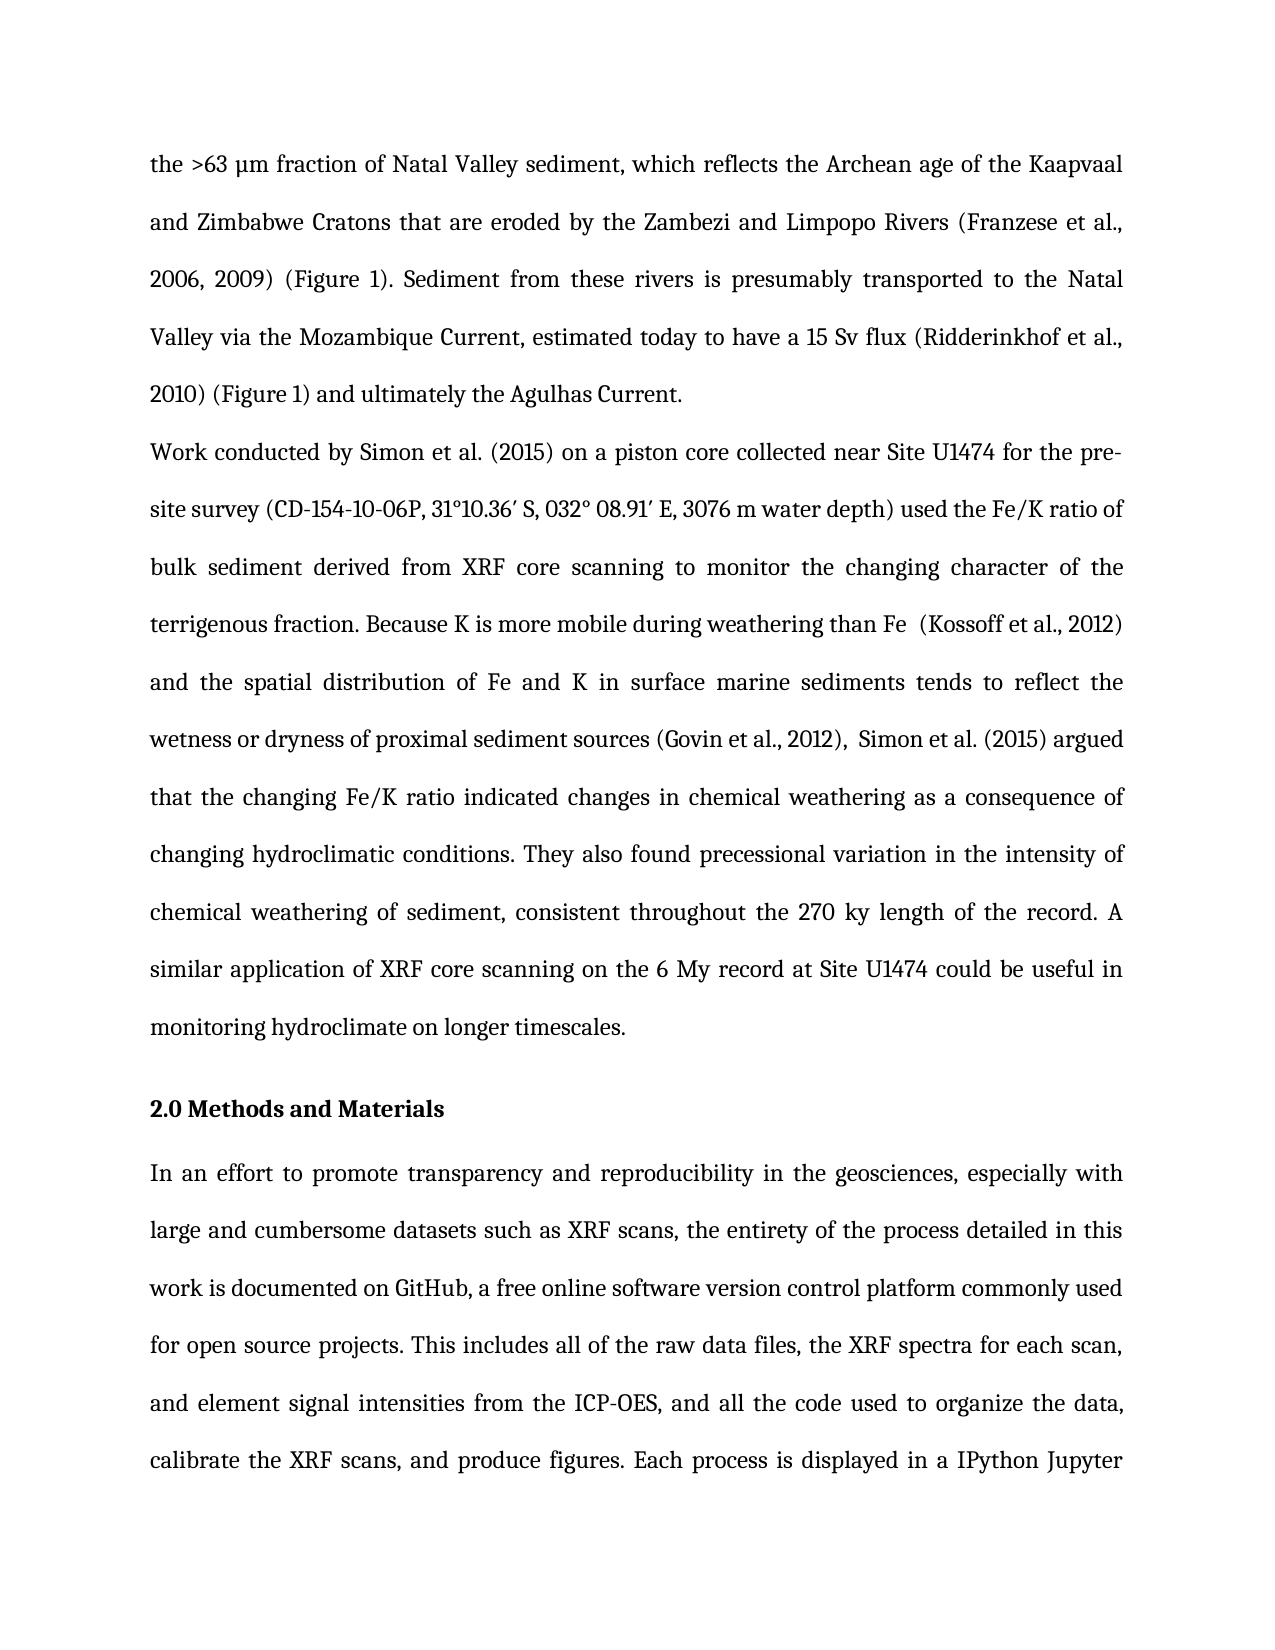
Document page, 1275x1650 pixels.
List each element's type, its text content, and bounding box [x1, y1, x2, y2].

text Work conducted by Simon et al. (2015) on a piston core collected near Site U1474 for the pre-site survey (CD-154-10-06P, 31°10.36′ S, 032° 08.91′ E, 3076 m water depth) used the Fe/K ratio of bulk sediment derived from XRF core scanning to monitor the changing character of the terrigenous fraction. Because K is more mobile during weathering than Fe (Kossoff et al., 2012) and the spatial distribution of Fe and K in surface marine sediments tends to reflect the wetness or dryness of proximal sediment sources (Govin et al., 2012), Simon et al. (2015) argued that the changing Fe/K ratio indicated changes in chemical weathering as a consequence of changing hydroclimatic conditions. They also found precessional variation in the intensity of chemical weathering of sediment, consistent throughout the 270 ky length of the record. A similar application of XRF core scanning on the 6 My record at Site U1474 could be useful in monitoring hydroclimate on longer timescales. [150, 437, 1125, 1041]
subtitle Methods and Materials [150, 1095, 1125, 1124]
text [150, 150, 1125, 409]
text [150, 1159, 1125, 1475]
